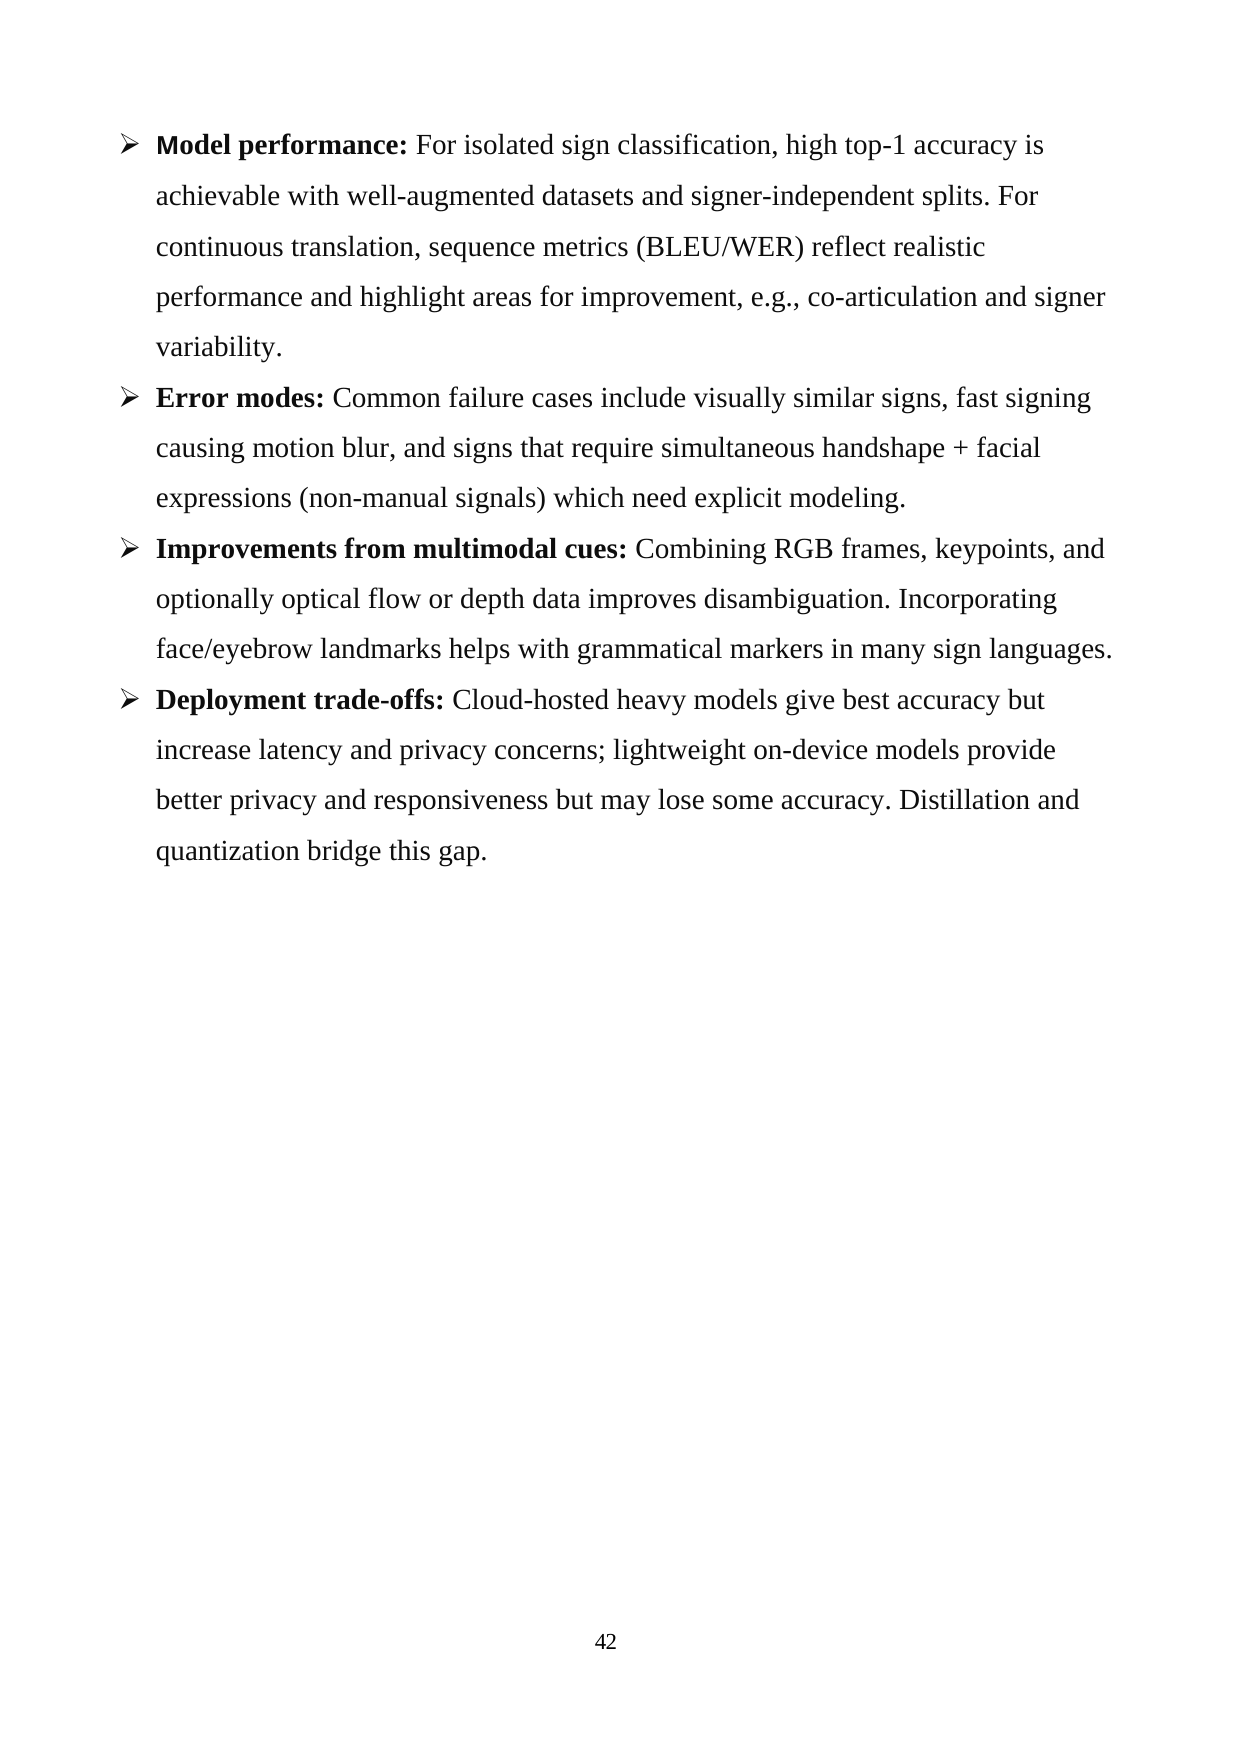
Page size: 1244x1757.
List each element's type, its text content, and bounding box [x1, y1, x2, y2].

list Model performance: For isolated sign classification, high top-1 accuracy is achievable with well-augmented datasets and signer-independent splits. For continuous translation, sequence metrics (BLEU/WER) reflect realistic performance and highlight areas for improvement, e.g., co-articulation and signer variability. [118, 127, 1126, 363]
list Deployment trade-offs: Cloud-hosted heavy models give best accuracy but increase latency and privacy concerns; lightweight on-device models provide better privacy and responsiveness but may lose some accuracy. Distillation and quantization bridge this gap. [118, 682, 1126, 866]
list Error modes: Common failure cases include visually similar signs, fast signing causing motion blur, and signs that require simultaneous handshape + facial expressions (non-manual signals) which need explicit modeling. [118, 380, 1126, 514]
list Improvements from multimodal cues: Combining RGB frames, keypoints, and optionally optical flow or depth data improves disambiguation. Incorporating face/eyebrow landmarks helps with grammatical markers in many sign languages. [118, 531, 1126, 665]
